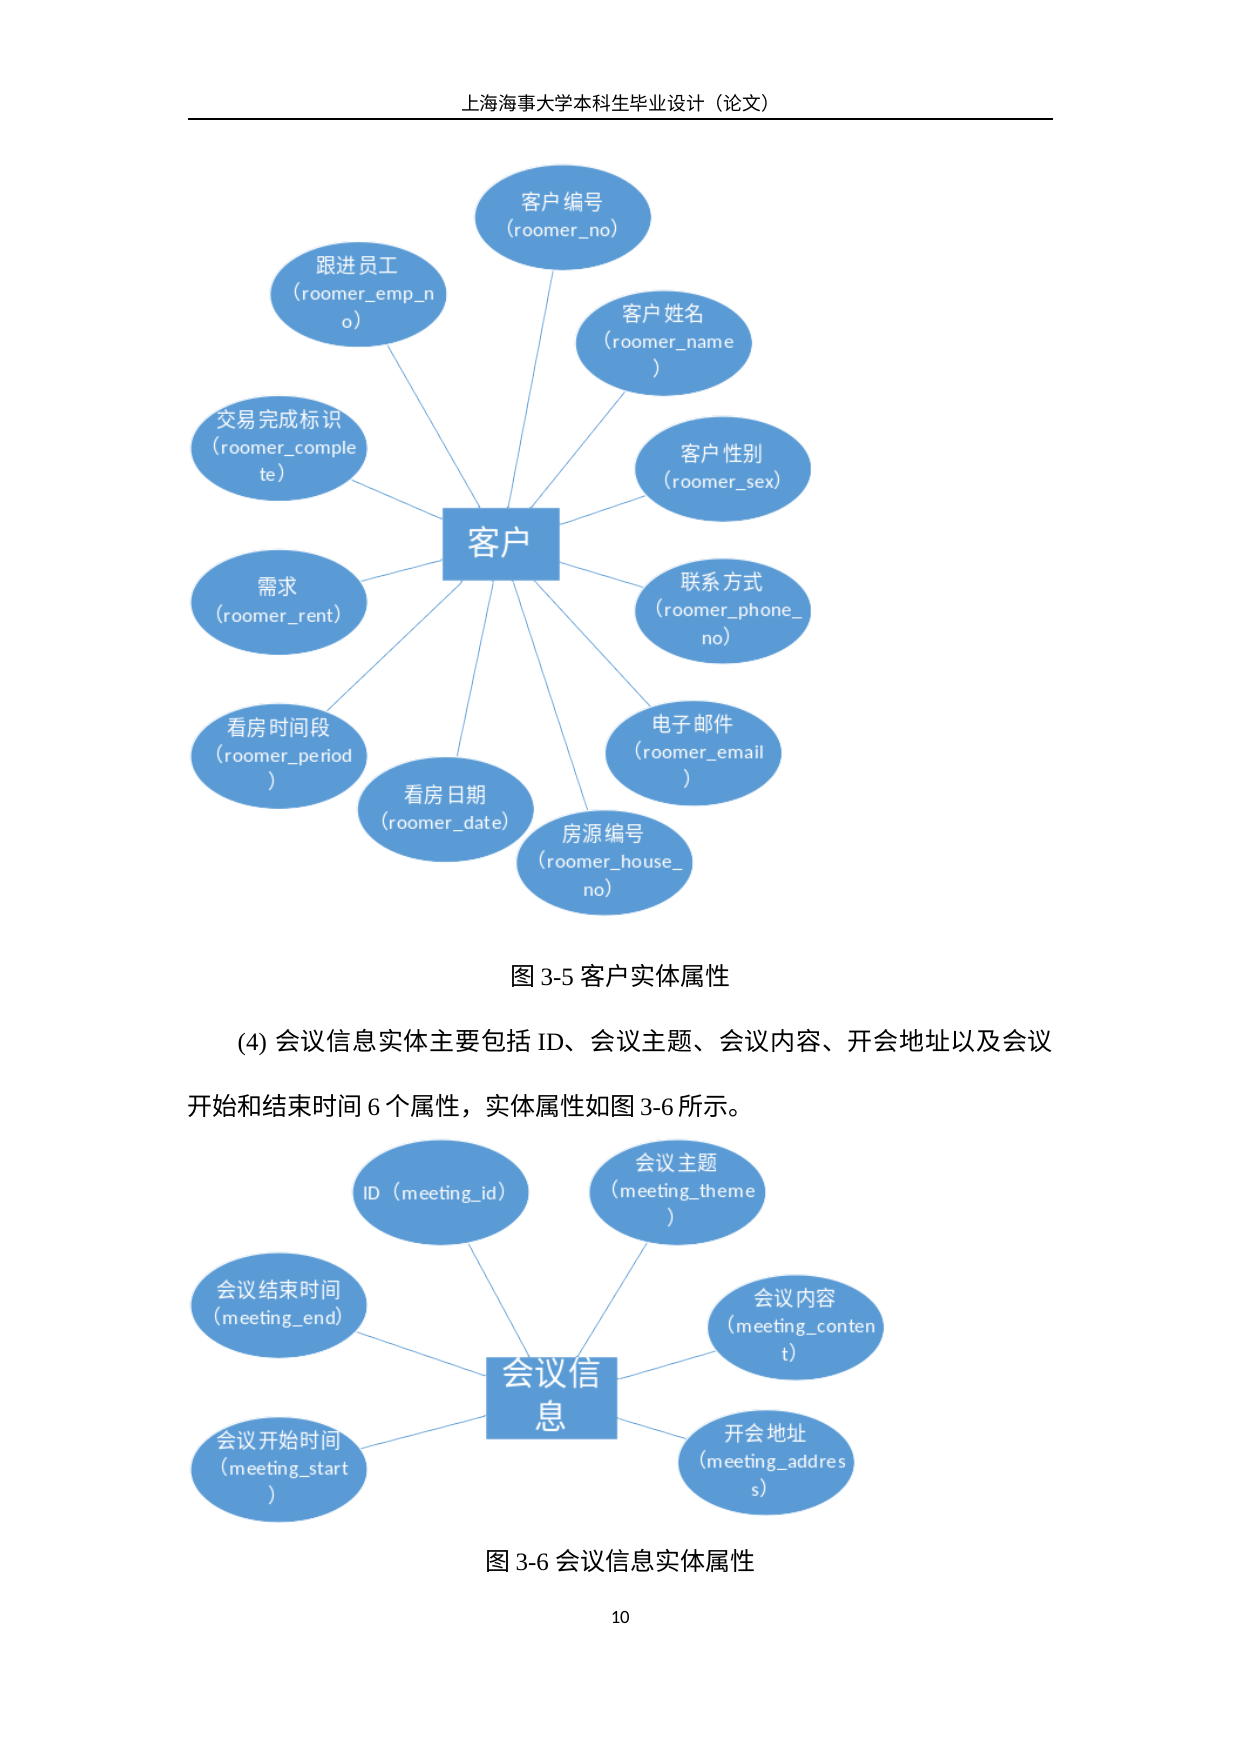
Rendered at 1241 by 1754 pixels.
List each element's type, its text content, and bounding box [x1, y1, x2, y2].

text 图3-6 会议信息实体属性 [187, 1137, 1053, 1592]
list 会议信息实体主要包括ID、会议主题、会议内容、开会地址以及会议开始和结束时间6个属性，实体属性如图3-6所示。 [187, 1007, 1053, 1137]
text 图3-5 客户实体属性 [187, 162, 1053, 1007]
